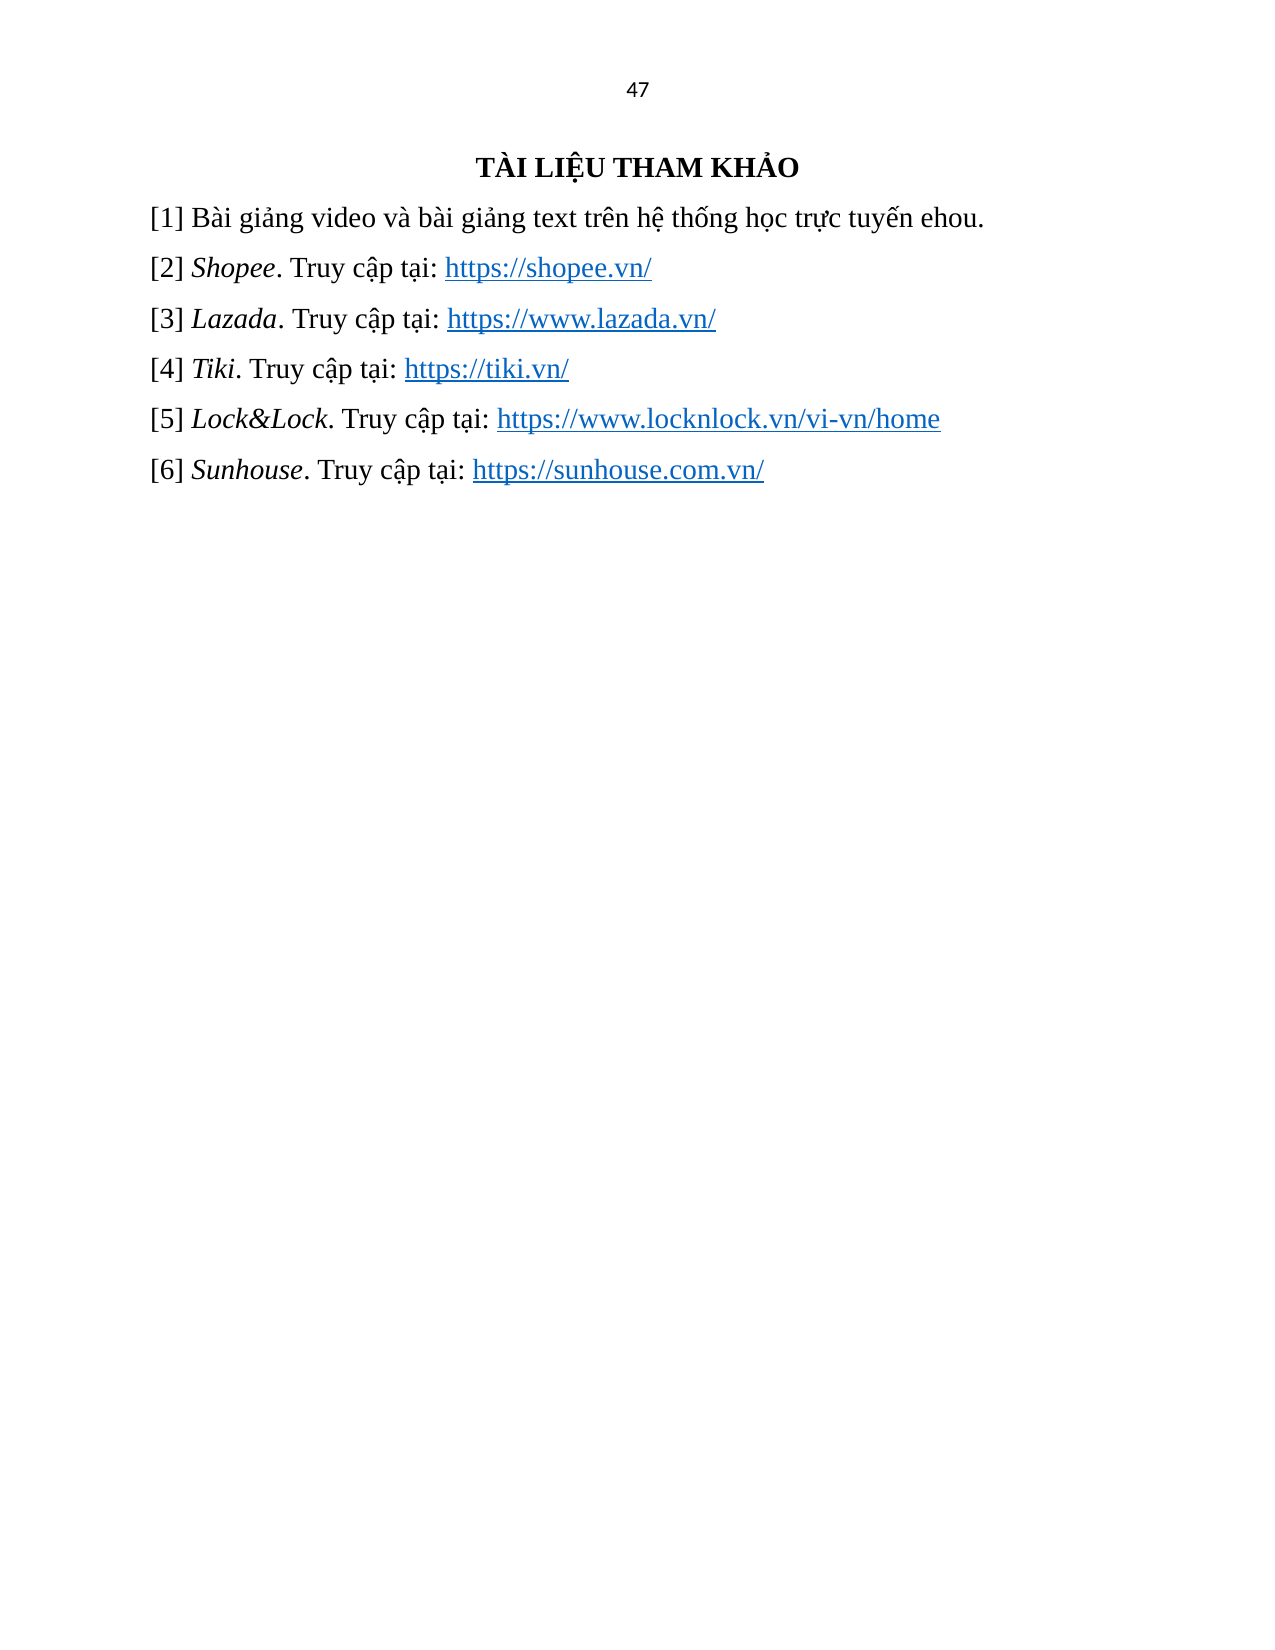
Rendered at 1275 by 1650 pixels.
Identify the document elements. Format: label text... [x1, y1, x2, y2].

text [1] Bài giảng video và bài giảng text trên hệ thống học trực tuyến ehou. [150, 200, 1125, 234]
text [5] Lock&Lock. Truy cập tại: https://www.locknlock.vn/vi-vn/home [150, 402, 1125, 435]
text [6] Sunhouse. Truy cập tại: https://sunhouse.com.vn/ [150, 452, 1125, 485]
text [4] Tiki. Truy cập tại: https://tiki.vn/ [150, 351, 1125, 385]
subtitle TÀI LIỆU THAM KHẢO [150, 150, 1125, 183]
text [2] Shopee. Truy cập tại: https://shopee.vn/ [150, 251, 1125, 284]
text [3] Lazada. Truy cập tại: https://www.lazada.vn/ [150, 301, 1125, 334]
